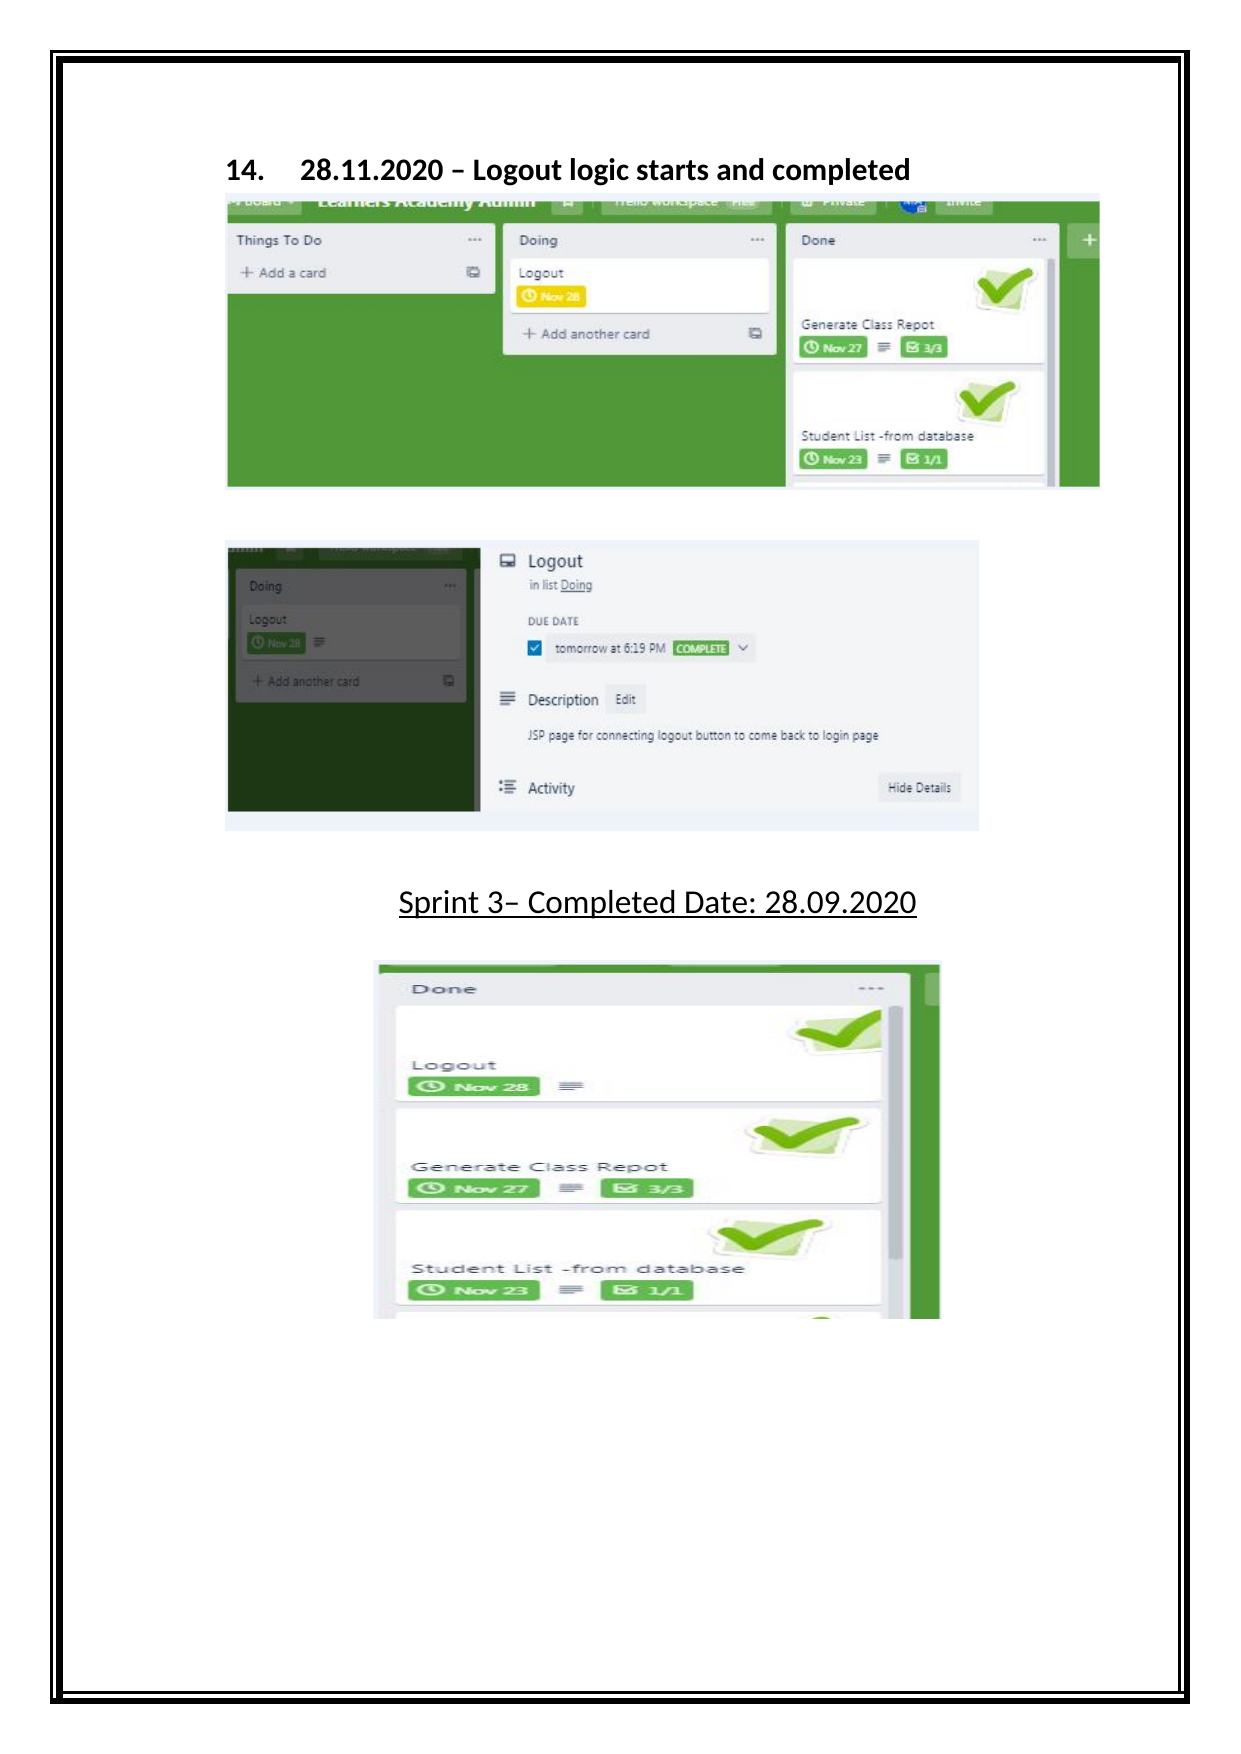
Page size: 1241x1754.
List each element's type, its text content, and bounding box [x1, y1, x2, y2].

picture [225, 540, 980, 831]
picture [225, 193, 1100, 490]
picture [373, 960, 942, 1319]
list 28.11.2020 – Logout logic starts and completed [225, 150, 1090, 188]
list Sprint 3– Completed Date: 28.09.2020 [225, 881, 1090, 922]
